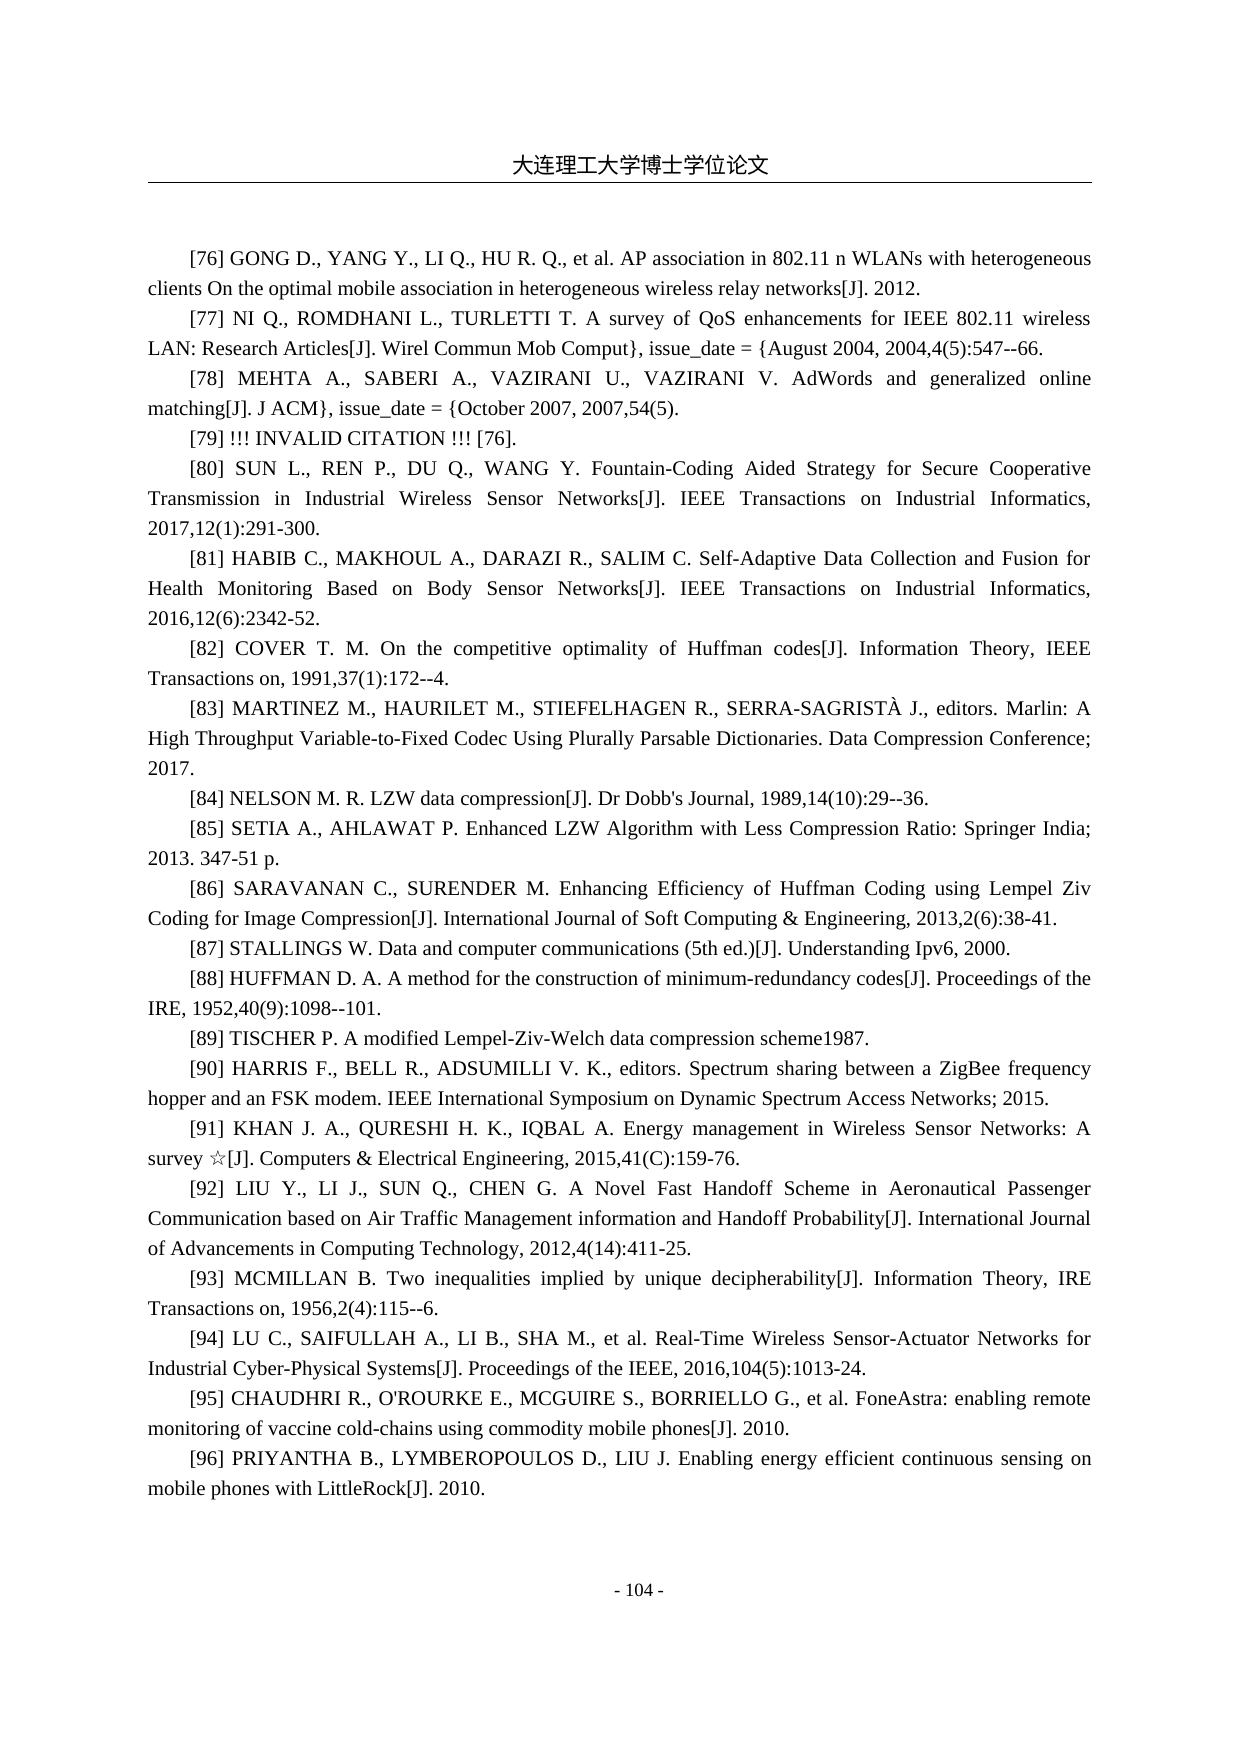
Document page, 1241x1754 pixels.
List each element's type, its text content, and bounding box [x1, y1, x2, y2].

text [79] !!! INVALID CITATION !!! [76]. [148, 426, 1092, 449]
text [80] SUN L., REN P., DU Q., WANG Y. Fountain-Coding Aided Strategy for Secure Cooperative Transmission in Industrial Wireless Sensor Networks[J]. IEEE Transactions on Industrial Informatics, 2017,12(1):291-300. [148, 456, 1092, 539]
text [93] MCMILLAN B. Two inequalities implied by unique decipherability[J]. Information Theory, IRE Transactions on, 1956,2(4):115--6. [148, 1266, 1092, 1319]
text [76] GONG D., YANG Y., LI Q., HU R. Q., et al. AP association in 802.11 n WLANs with heterogeneous clients On the optimal mobile association in heterogeneous wireless relay networks[J]. 2012. [148, 246, 1092, 299]
text [82] COVER T. M. On the competitive optimality of Huffman codes[J]. Information Theory, IEEE Transactions on, 1991,37(1):172--4. [148, 636, 1092, 689]
text [81] HABIB C., MAKHOUL A., DARAZI R., SALIM C. Self-Adaptive Data Collection and Fusion for Health Monitoring Based on Body Sensor Networks[J]. IEEE Transactions on Industrial Informatics, 2016,12(6):2342-52. [148, 546, 1092, 629]
text [89] TISCHER P. A modified Lempel-Ziv-Welch data compression scheme1987. [148, 1026, 1092, 1049]
text [92] LIU Y., LI J., SUN Q., CHEN G. A Novel Fast Handoff Scheme in Aeronautical Passenger Communication based on Air Traffic Management information and Handoff Probability[J]. International Journal of Advancements in Computing Technology, 2012,4(14):411-25. [148, 1176, 1092, 1259]
text [86] SARAVANAN C., SURENDER M. Enhancing Efficiency of Huffman Coding using Lempel Ziv Coding for Image Compression[J]. International Journal of Soft Computing & Engineering, 2013,2(6):38-41. [148, 876, 1092, 929]
text [95] CHAUDHRI R., O'ROURKE E., MCGUIRE S., BORRIELLO G., et al. FoneAstra: enabling remote monitoring of vaccine cold-chains using commodity mobile phones[J]. 2010. [148, 1386, 1092, 1439]
text [85] SETIA A., AHLAWAT P. Enhanced LZW Algorithm with Less Compression Ratio: Springer India; 2013. 347-51 p. [148, 816, 1092, 869]
text [94] LU C., SAIFULLAH A., LI B., SHA M., et al. Real-Time Wireless Sensor-Actuator Networks for Industrial Cyber-Physical Systems[J]. Proceedings of the IEEE, 2016,104(5):1013-24. [148, 1326, 1092, 1379]
text [90] HARRIS F., BELL R., ADSUMILLI V. K., editors. Spectrum sharing between a ZigBee frequency hopper and an FSK modem. IEEE International Symposium on Dynamic Spectrum Access Networks; 2015. [148, 1056, 1092, 1109]
text [91] KHAN J. A., QURESHI H. K., IQBAL A. Energy management in Wireless Sensor Networks: A survey ☆[J]. Computers & Electrical Engineering, 2015,41(C):159-76. [148, 1116, 1092, 1169]
text [96] PRIYANTHA B., LYMBEROPOULOS D., LIU J. Enabling energy efficient continuous sensing on mobile phones with LittleRock[J]. 2010. [148, 1446, 1092, 1499]
text [78] MEHTA A., SABERI A., VAZIRANI U., VAZIRANI V. AdWords and generalized online matching[J]. J ACM}, issue_date = {October 2007, 2007,54(5). [148, 366, 1092, 419]
text [88] HUFFMAN D. A. A method for the construction of minimum-redundancy codes[J]. Proceedings of the IRE, 1952,40(9):1098--101. [148, 966, 1092, 1019]
text [84] NELSON M. R. LZW data compression[J]. Dr Dobb's Journal, 1989,14(10):29--36. [148, 786, 1092, 809]
text [83] MARTINEZ M., HAURILET M., STIEFELHAGEN R., SERRA-SAGRISTÀ J., editors. Marlin: A High Throughput Variable-to-Fixed Codec Using Plurally Parsable Dictionaries. Data Compression Conference; 2017. [148, 696, 1092, 779]
text [77] NI Q., ROMDHANI L., TURLETTI T. A survey of QoS enhancements for IEEE 802.11 wireless LAN: Research Articles[J]. Wirel Commun Mob Comput}, issue_date = {August 2004, 2004,4(5):547--66. [148, 306, 1092, 359]
text [87] STALLINGS W. Data and computer communications (5th ed.)[J]. Understanding Ipv6, 2000. [148, 936, 1092, 959]
